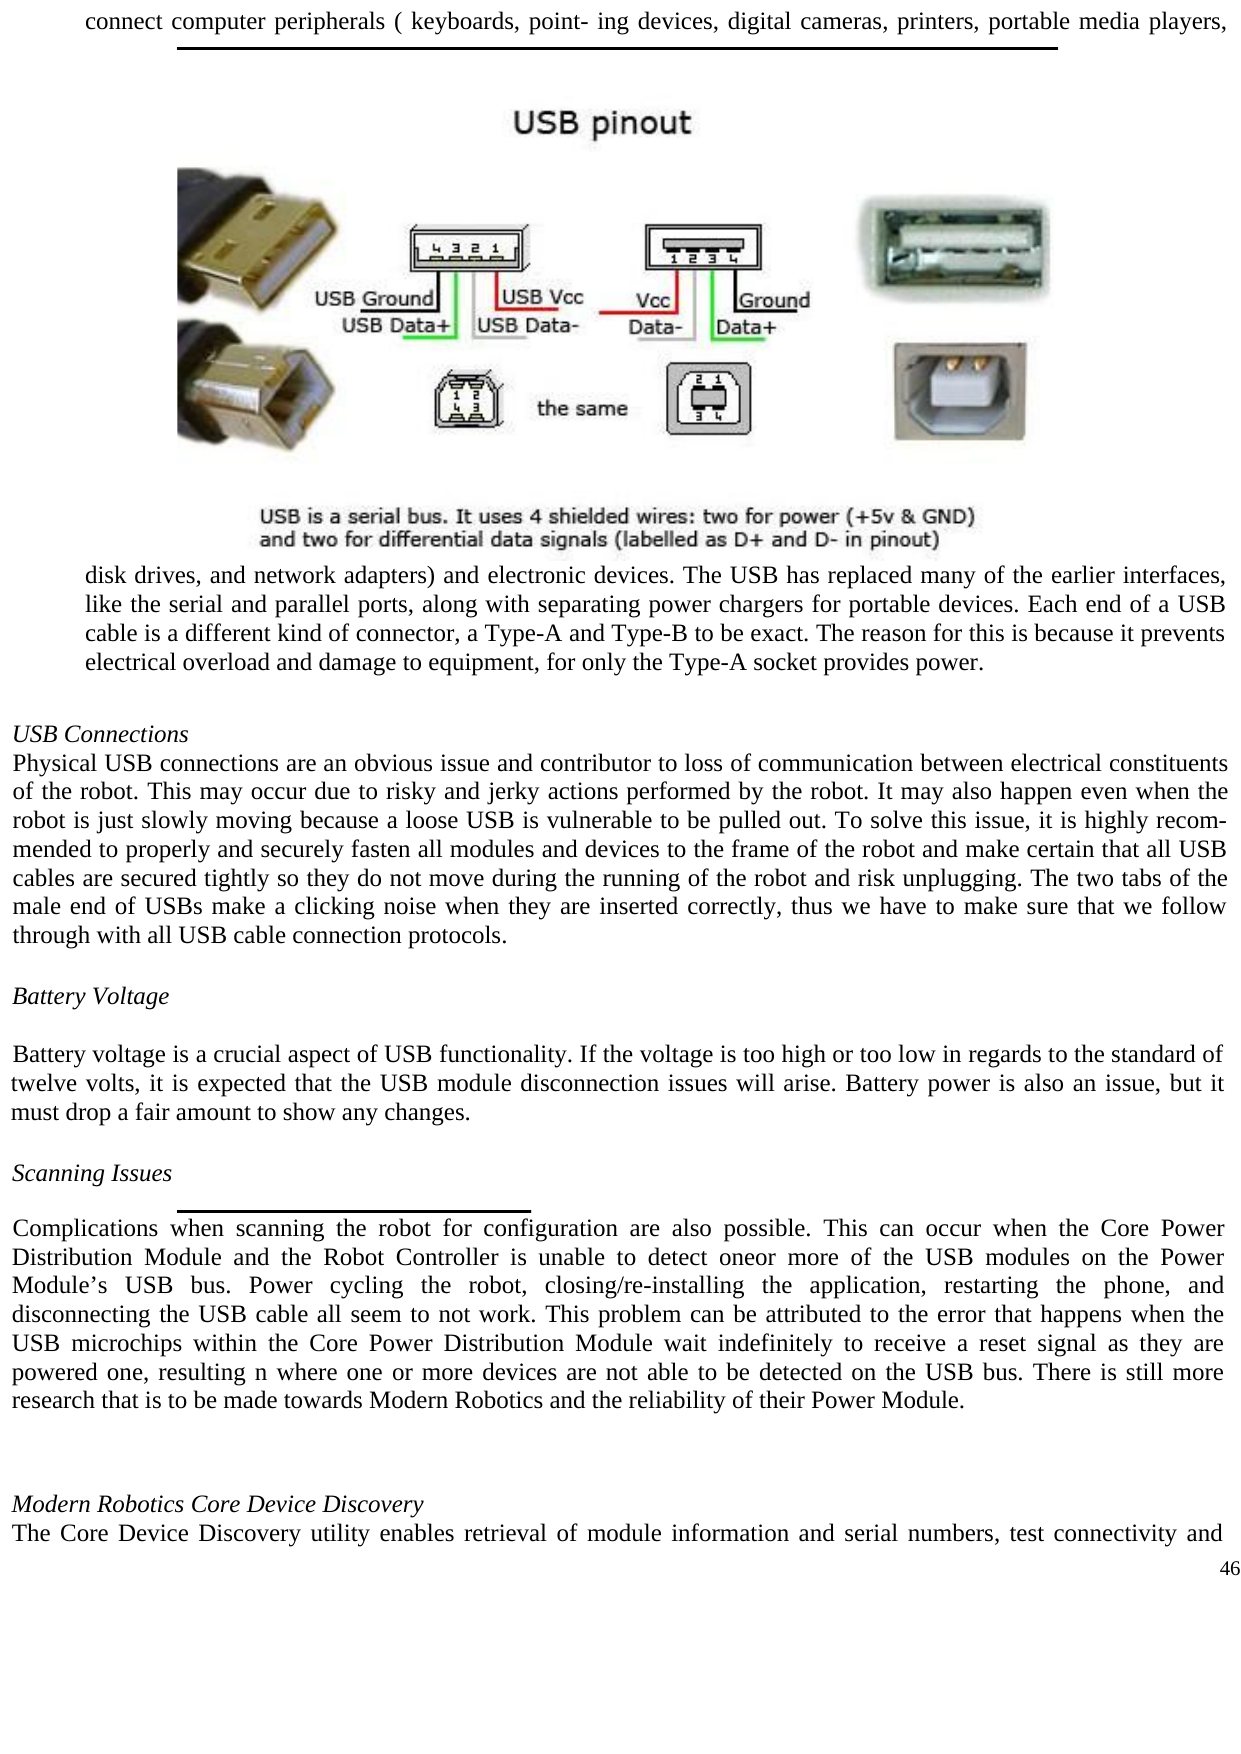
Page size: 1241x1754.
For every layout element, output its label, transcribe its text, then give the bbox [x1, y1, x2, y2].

picture [177, 67, 1060, 561]
text Modern Robotics Core Device Discovery [11, 1489, 1240, 1518]
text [12, 1518, 1224, 1547]
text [85, 6, 1228, 675]
text USB Connections [12, 719, 1240, 747]
text Scanning Issues [12, 1158, 1240, 1187]
text Battery Voltage [12, 981, 1240, 1010]
text Complications when scanning the robot for configuration are also possible. This can occur when the Core Power Distribution Module and the Robot Controller is unable to detect oneor more of the USB modules on the Power Module’s USB bus. Power cycling the robot, closing/re-installing the application, restarting the phone, and disconnecting the USB cable all seem to not work. This problem can be attributed to the error that happens when the USB microchips within the Core Power Distribution Module wait indefinitely to receive a reset signal as they are powered one, resulting n where one or more devices are not able to be detected on the USB bus. There is still more research that is to be made towards Modern Robotics and the reliability of their Power Module. [12, 1187, 1226, 1414]
text Physical USB connections are an obvious issue and contributor to loss of communication between electrical constituents of the robot. This may occur due to risky and jerky actions performed by the robot. It may also happen even when the robot is just slowly moving because a loose USB is vulnerable to be pulled out. To solve this issue, it is highly recom- mended to properly and securely fasten all modules and devices to the frame of the robot and make certain that all USB cables are secured tightly so they do not move during the running of the robot and risk unplugging. The two tabs of the male end of USBs make a clicking noise when they are inserted correctly, thus we have to make sure that we follow through with all USB cable connection protocols. [12, 748, 1230, 949]
text Battery voltage is a crucial aspect of USB functionality. If the voltage is too high or too low in regards to the standard of twelve volts, it is expected that the USB module disconnection issues will arise. Battery power is also an issue, but it must drop a fair amount to show any changes. [11, 1039, 1227, 1126]
